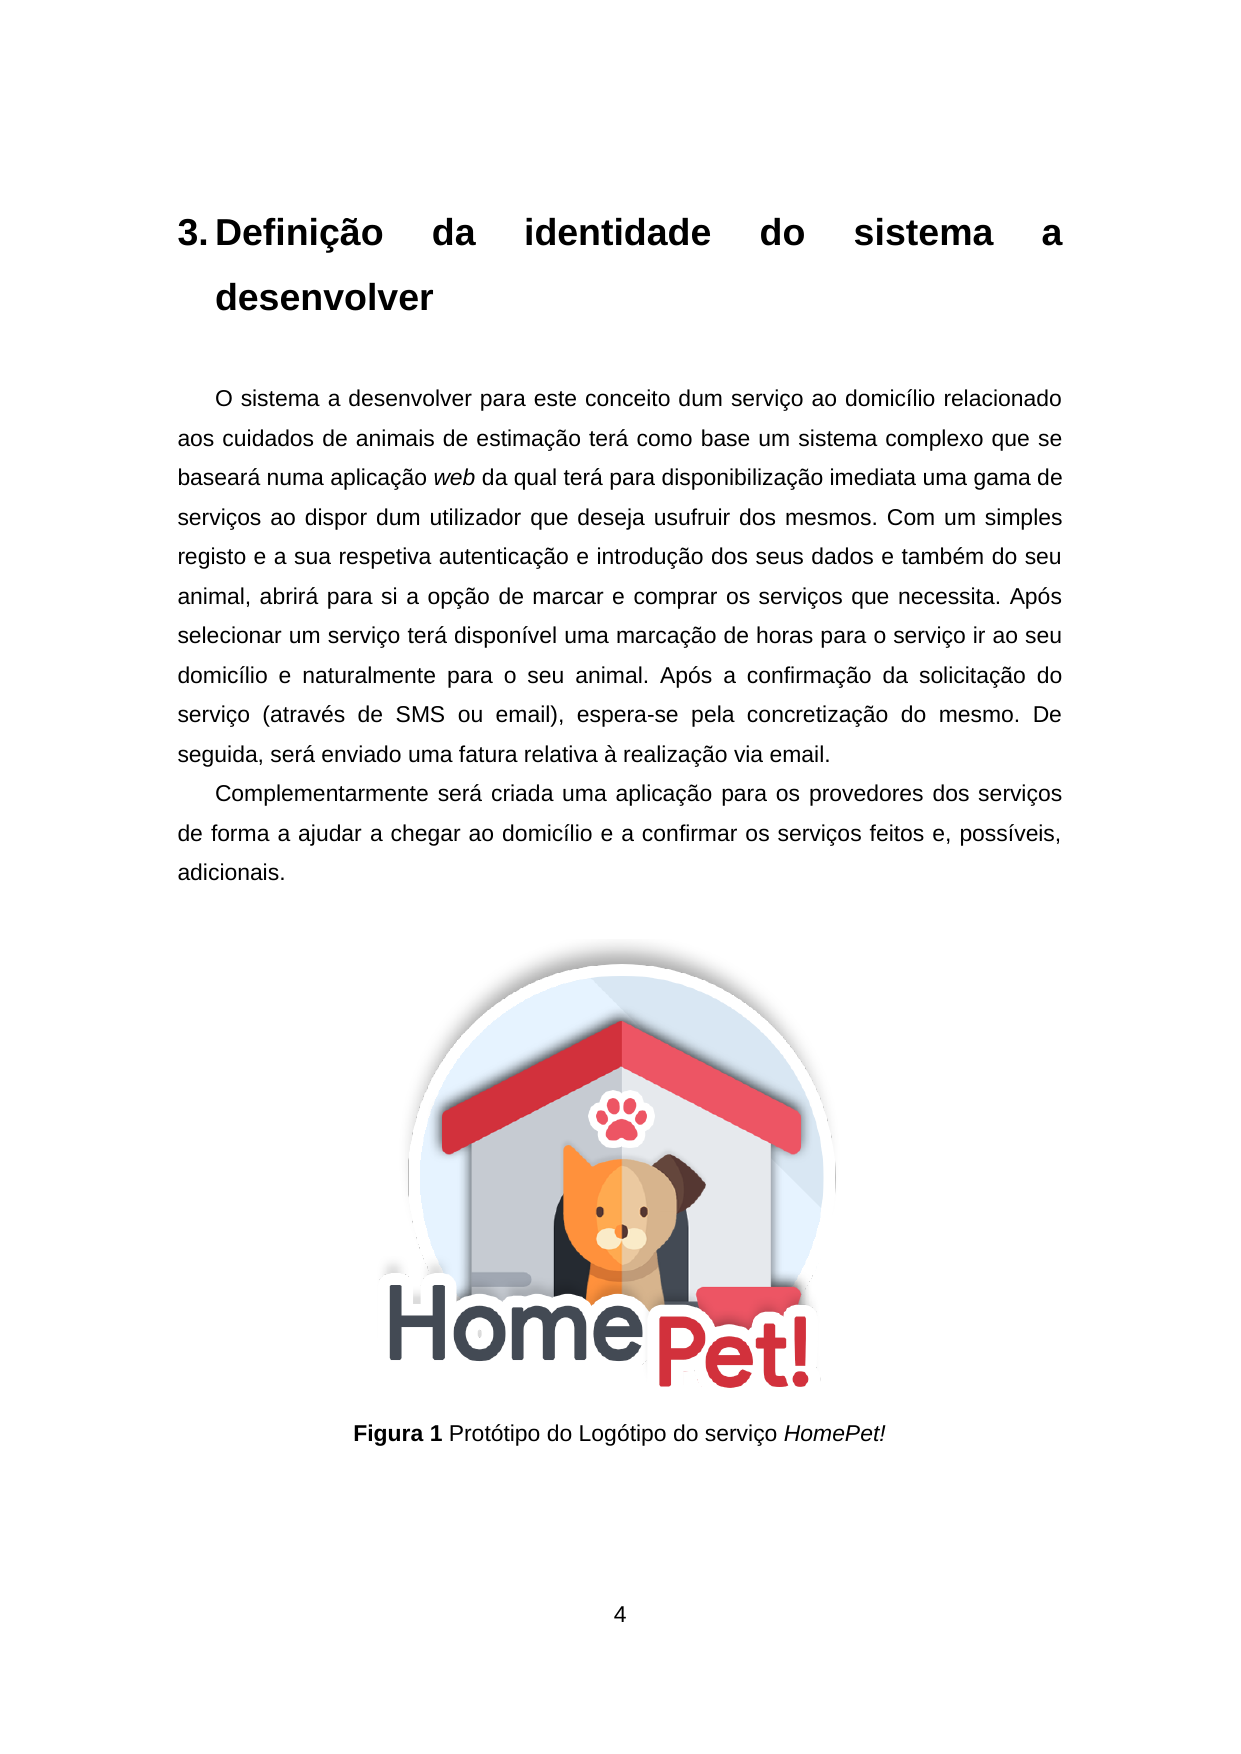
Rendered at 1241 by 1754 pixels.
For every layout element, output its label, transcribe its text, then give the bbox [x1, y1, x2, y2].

subtitle Definição da identidade do sistema a desenvolver [177, 210, 1063, 318]
text O sistema a desenvolver para este conceito dum serviço ao domicílio relacionado aos cuidados de animais de estimação terá como base um sistema complexo que se baseará numa aplicação web da qual terá para disponibilização imediata uma gama de serviços ao dispor dum utilizador que deseja usufruir dos mesmos. Com um simples registo e a sua respetiva autenticação e introdução dos seus dados e também do seu animal, abrirá para si a opção de marcar e comprar os serviços que necessita. Após selecionar um serviço terá disponível uma marcação de horas para o serviço ir ao seu domicílio e naturalmente para o seu animal. Após a confirmação da solicitação do serviço (através de SMS ou email), espera-se pela concretização do mesmo. De seguida, será enviado uma fatura relativa à realização via email. [177, 385, 1063, 767]
picture [253, 939, 987, 1417]
text Complementarmente será criada uma aplicação para os provedores dos serviços de forma a ajudar a chegar ao domicílio e a confirmar os serviços feitos e, possíveis, adicionais. [177, 780, 1063, 885]
